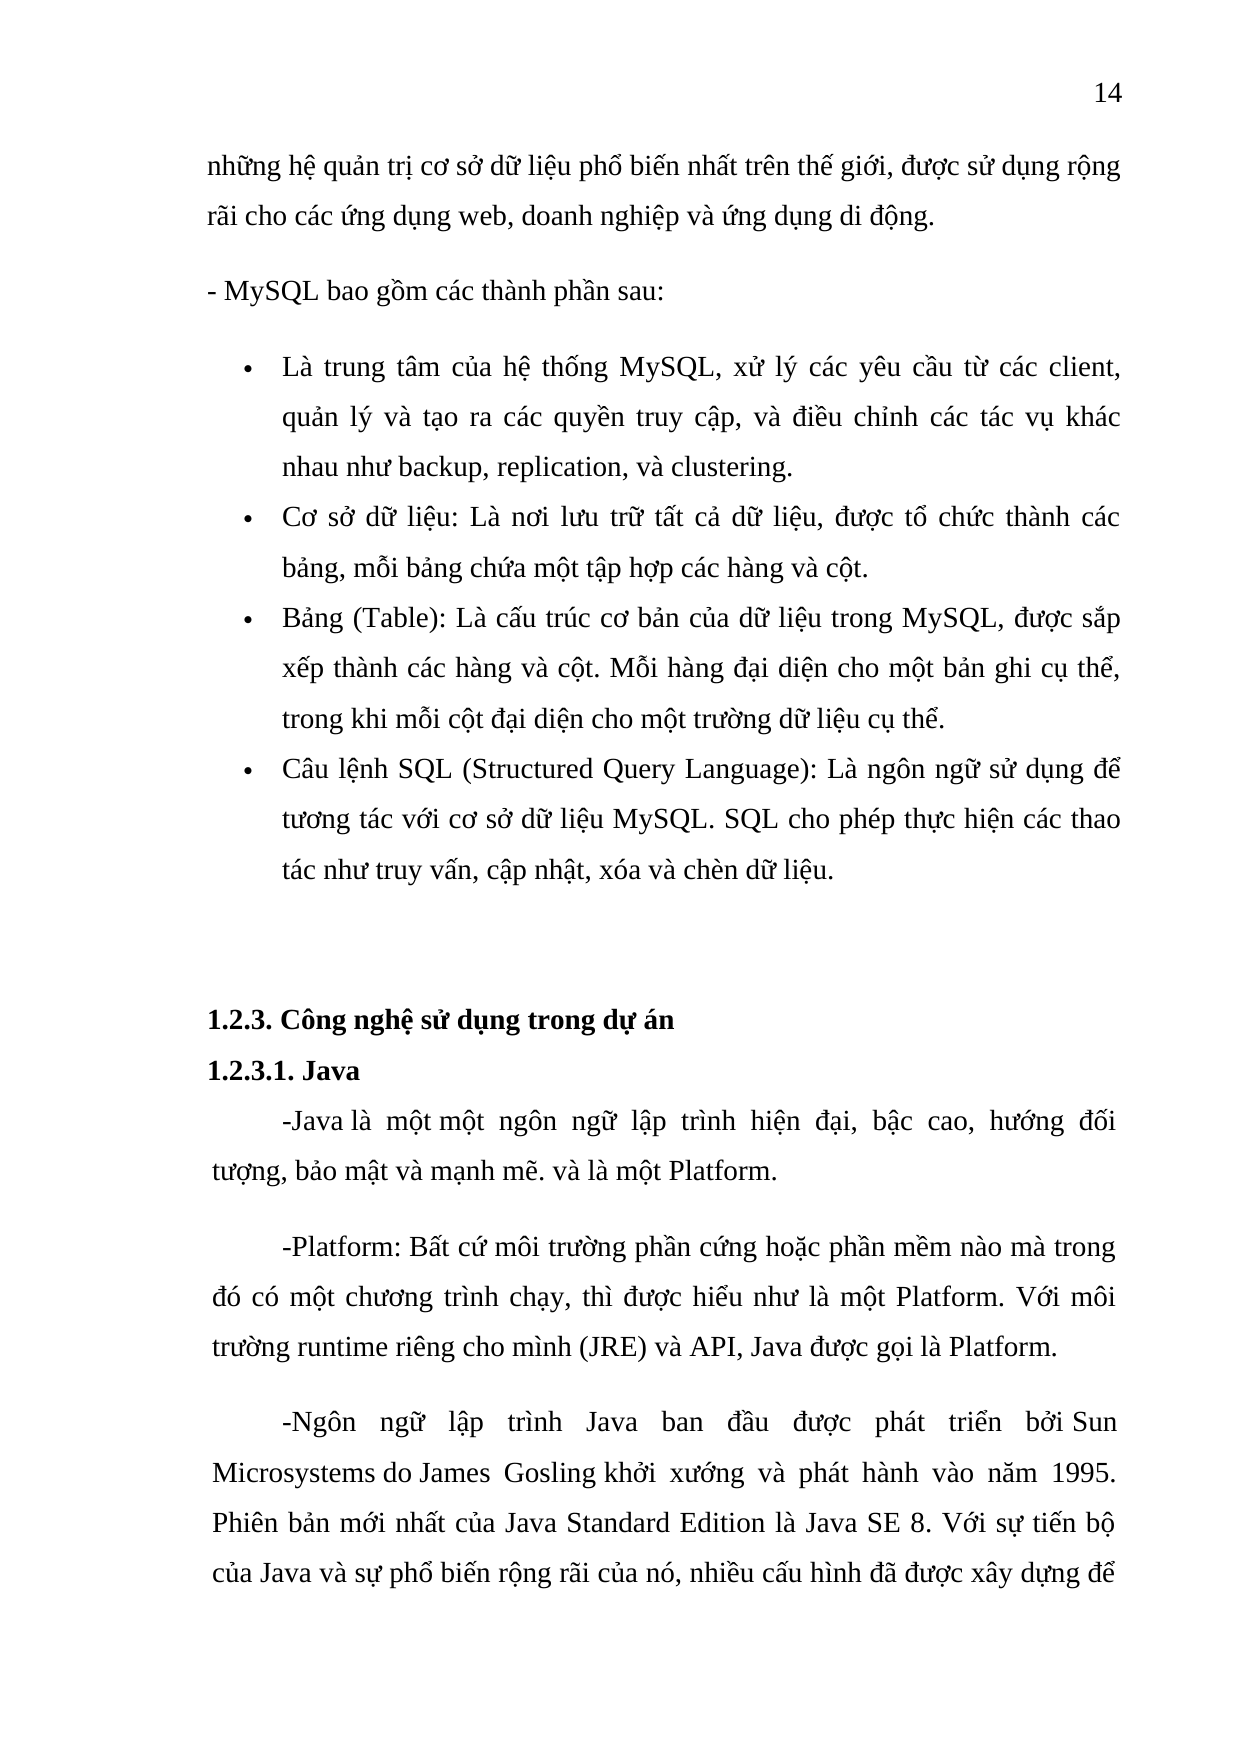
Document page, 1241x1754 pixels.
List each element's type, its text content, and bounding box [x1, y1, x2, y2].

text - MySQL bao gồm các thành phần sau: [207, 273, 1122, 307]
text -Java là một một ngôn ngữ lập trình hiện đại, bậc cao, hướng đối tượng, bảo mật và mạnh mẽ. và là một Platform. [212, 1103, 1117, 1187]
text 1.2.3. Công nghệ sử dụng trong dự án [207, 1002, 1122, 1036]
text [212, 1404, 1117, 1589]
list Cơ sở dữ liệu: Là nơi lưu trữ tất cả dữ liệu, được tổ chức thành các bảng, mỗi bảng chứa một tập hợp các hàng và cột. [244, 499, 1122, 583]
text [207, 148, 1122, 232]
list Bảng (Table): Là cấu trúc cơ bản của dữ liệu trong MySQL, được sắp xếp thành các hàng và cột. Mỗi hàng đại diện cho một bản ghi cụ thể, trong khi mỗi cột đại diện cho một trường dữ liệu cụ thể. [244, 600, 1122, 734]
text 1.2.3.1. Java [207, 1053, 1122, 1086]
text -Platform: Bất cứ môi trường phần cứng hoặc phần mềm nào mà trong đó có một chương trình chạy, thì được hiểu như là một Platform. Với môi trường runtime riêng cho mình (JRE) và API, Java được gọi là Platform. [212, 1229, 1117, 1363]
list Câu lệnh SQL (Structured Query Language): Là ngôn ngữ sử dụng để tương tác với cơ sở dữ liệu MySQL. SQL cho phép thực hiện các thao tác như truy vấn, cập nhật, xóa và chèn dữ liệu. [244, 751, 1122, 885]
list Là trung tâm của hệ thống MySQL, xử lý các yêu cầu từ các client, quản lý và tạo ra các quyền truy cập, và điều chỉnh các tác vụ khác nhau như backup, replication, và clustering. [244, 349, 1122, 483]
